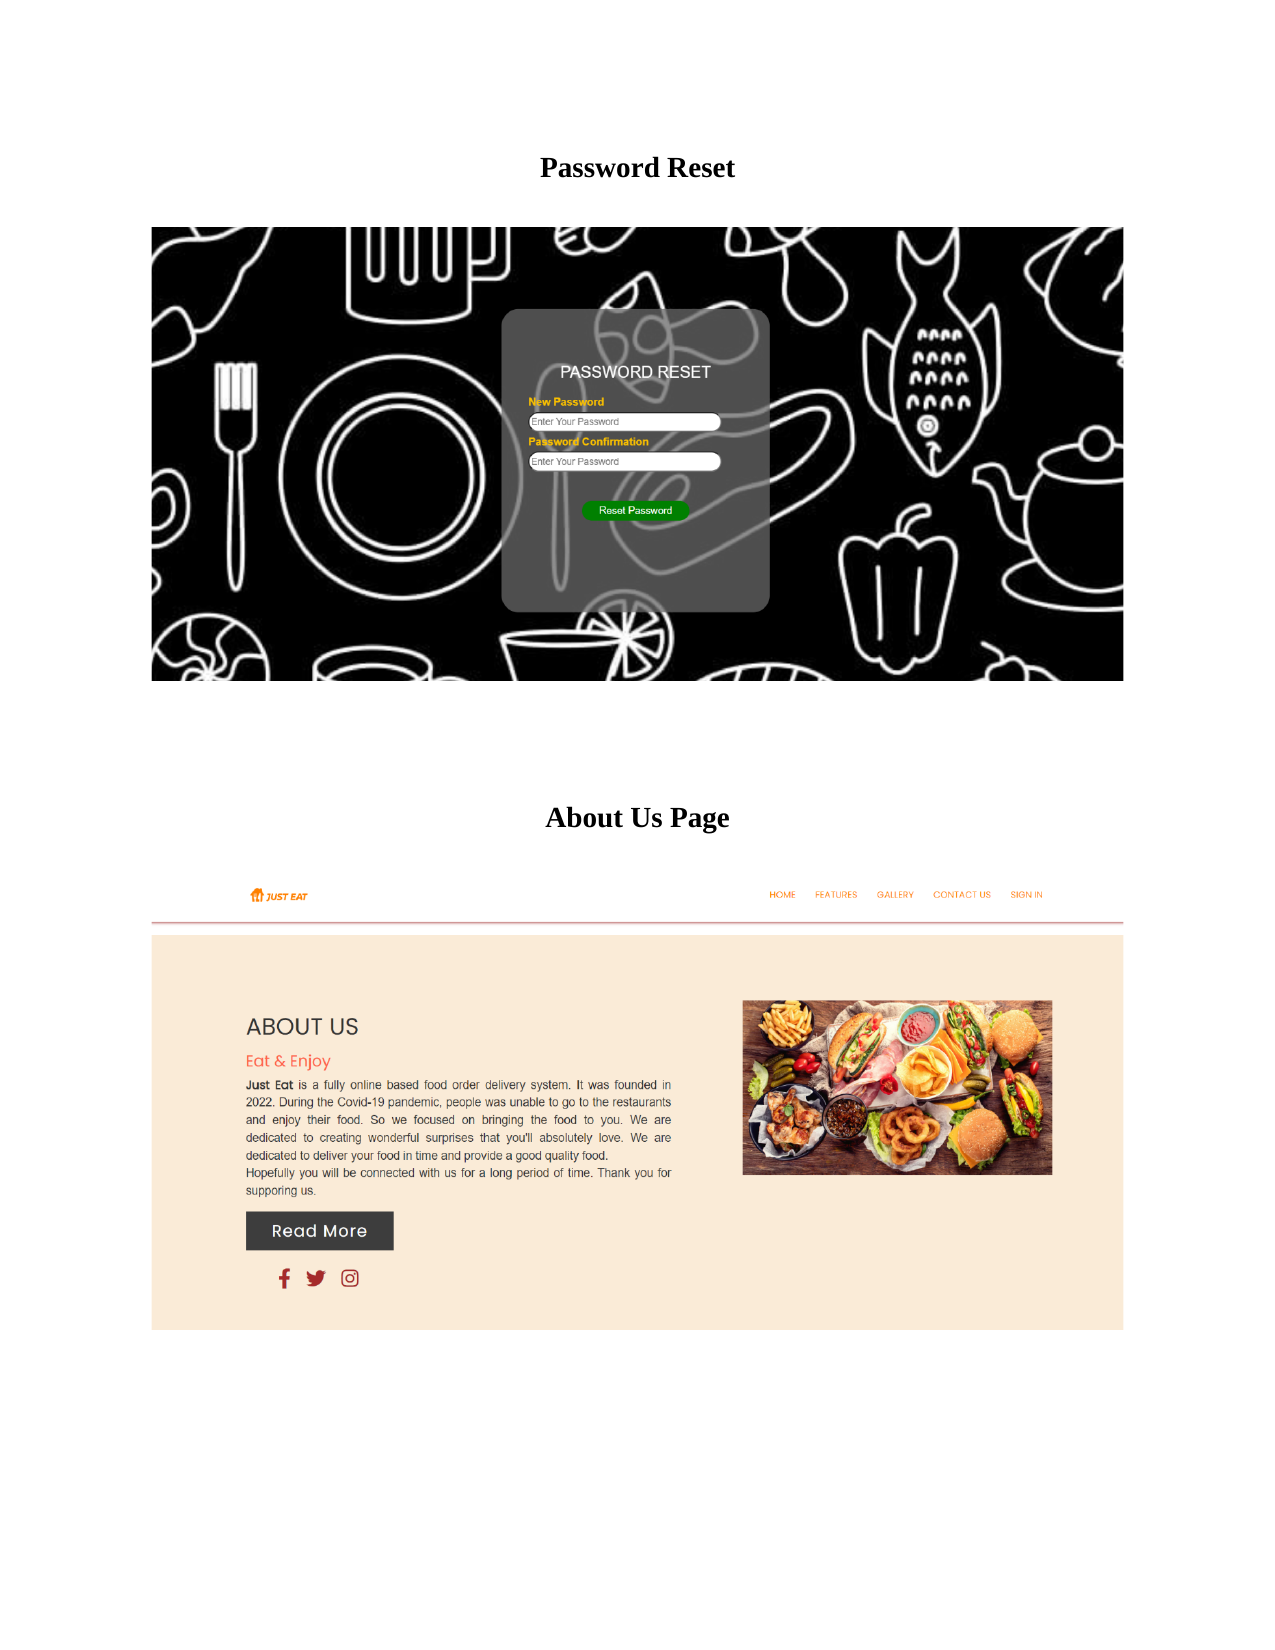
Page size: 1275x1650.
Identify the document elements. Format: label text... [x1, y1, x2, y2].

text Password Reset [150, 150, 1125, 183]
text About Us Page [150, 800, 1125, 833]
picture [151, 227, 1124, 681]
picture [151, 876, 1124, 1330]
